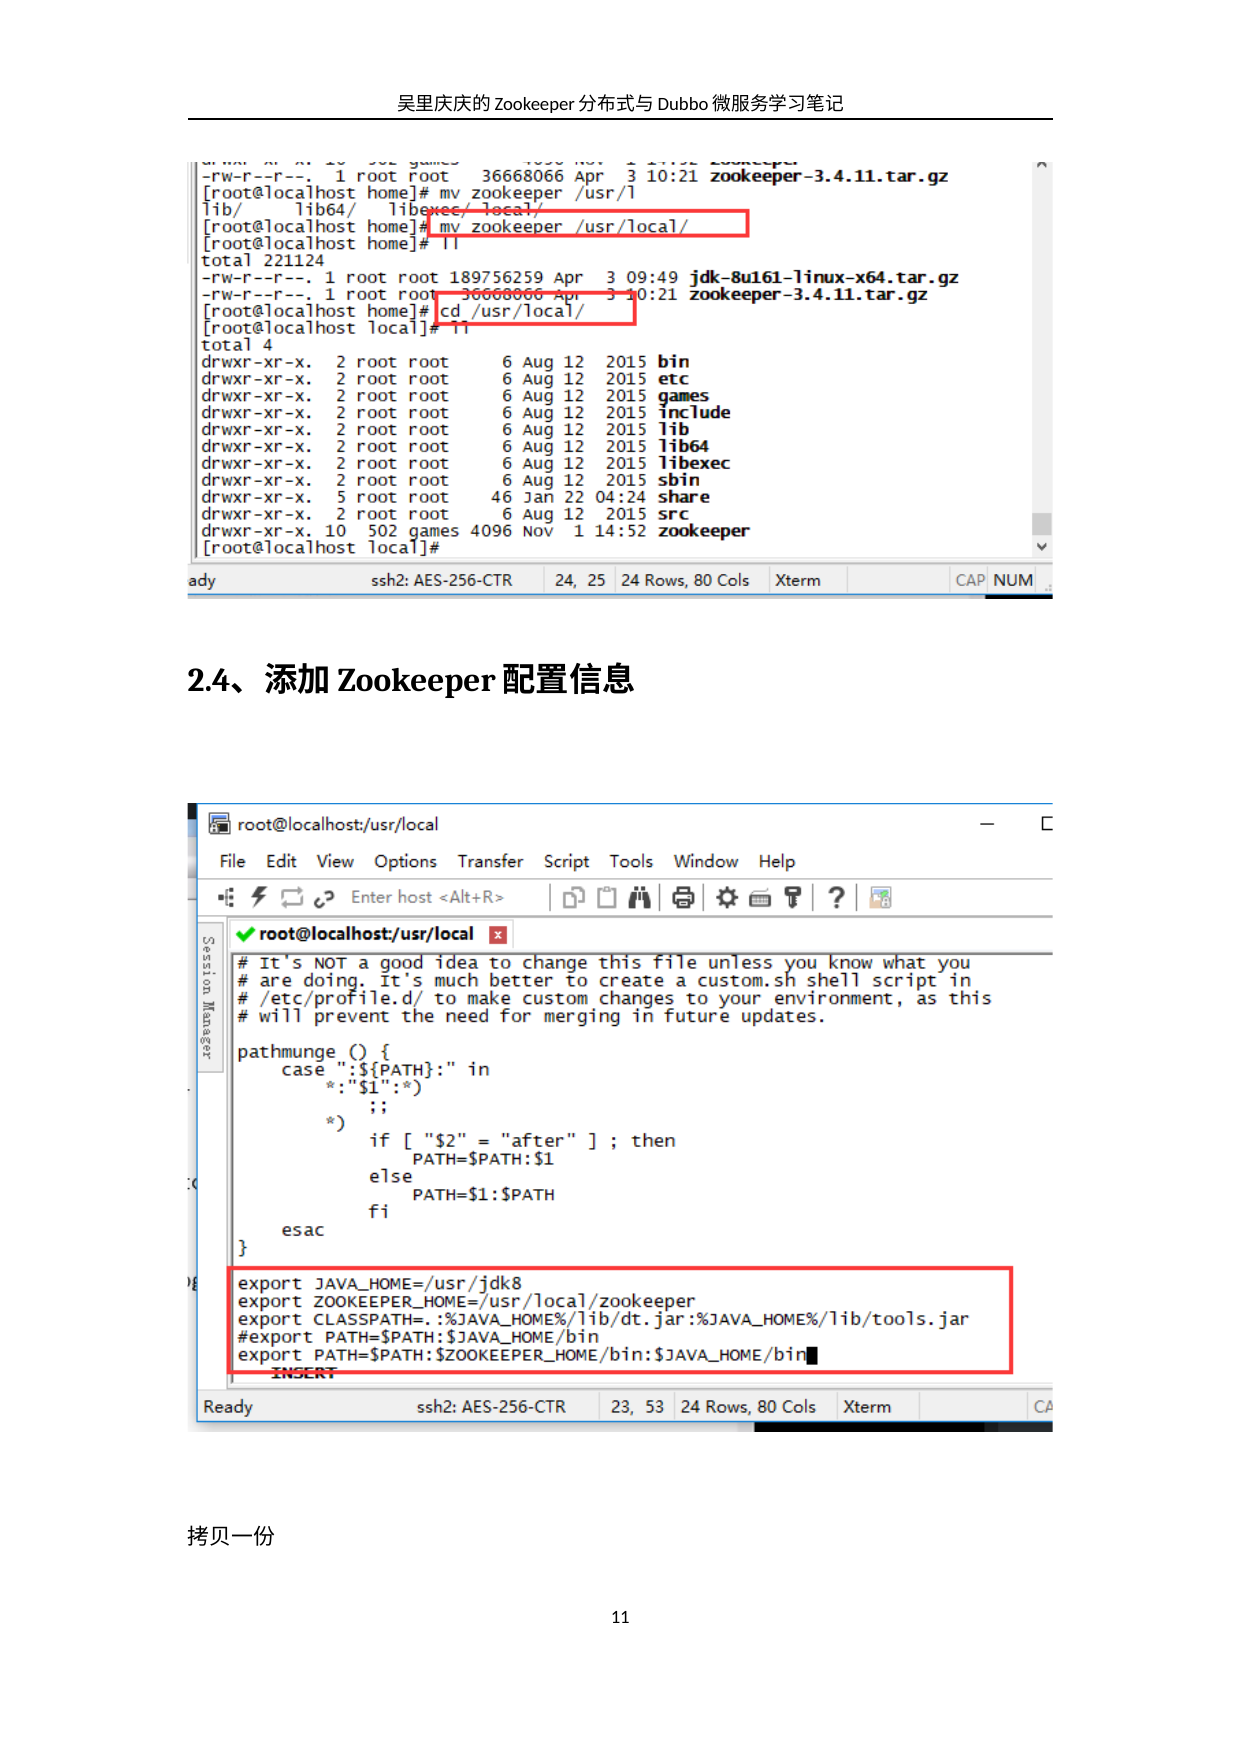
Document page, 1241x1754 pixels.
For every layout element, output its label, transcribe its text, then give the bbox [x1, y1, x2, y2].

subtitle 2.4、添加Zookeeper配置信息 [187, 644, 1053, 709]
picture [187, 162, 1053, 599]
picture [187, 803, 1053, 1432]
text 拷贝一份 [187, 1519, 1053, 1551]
